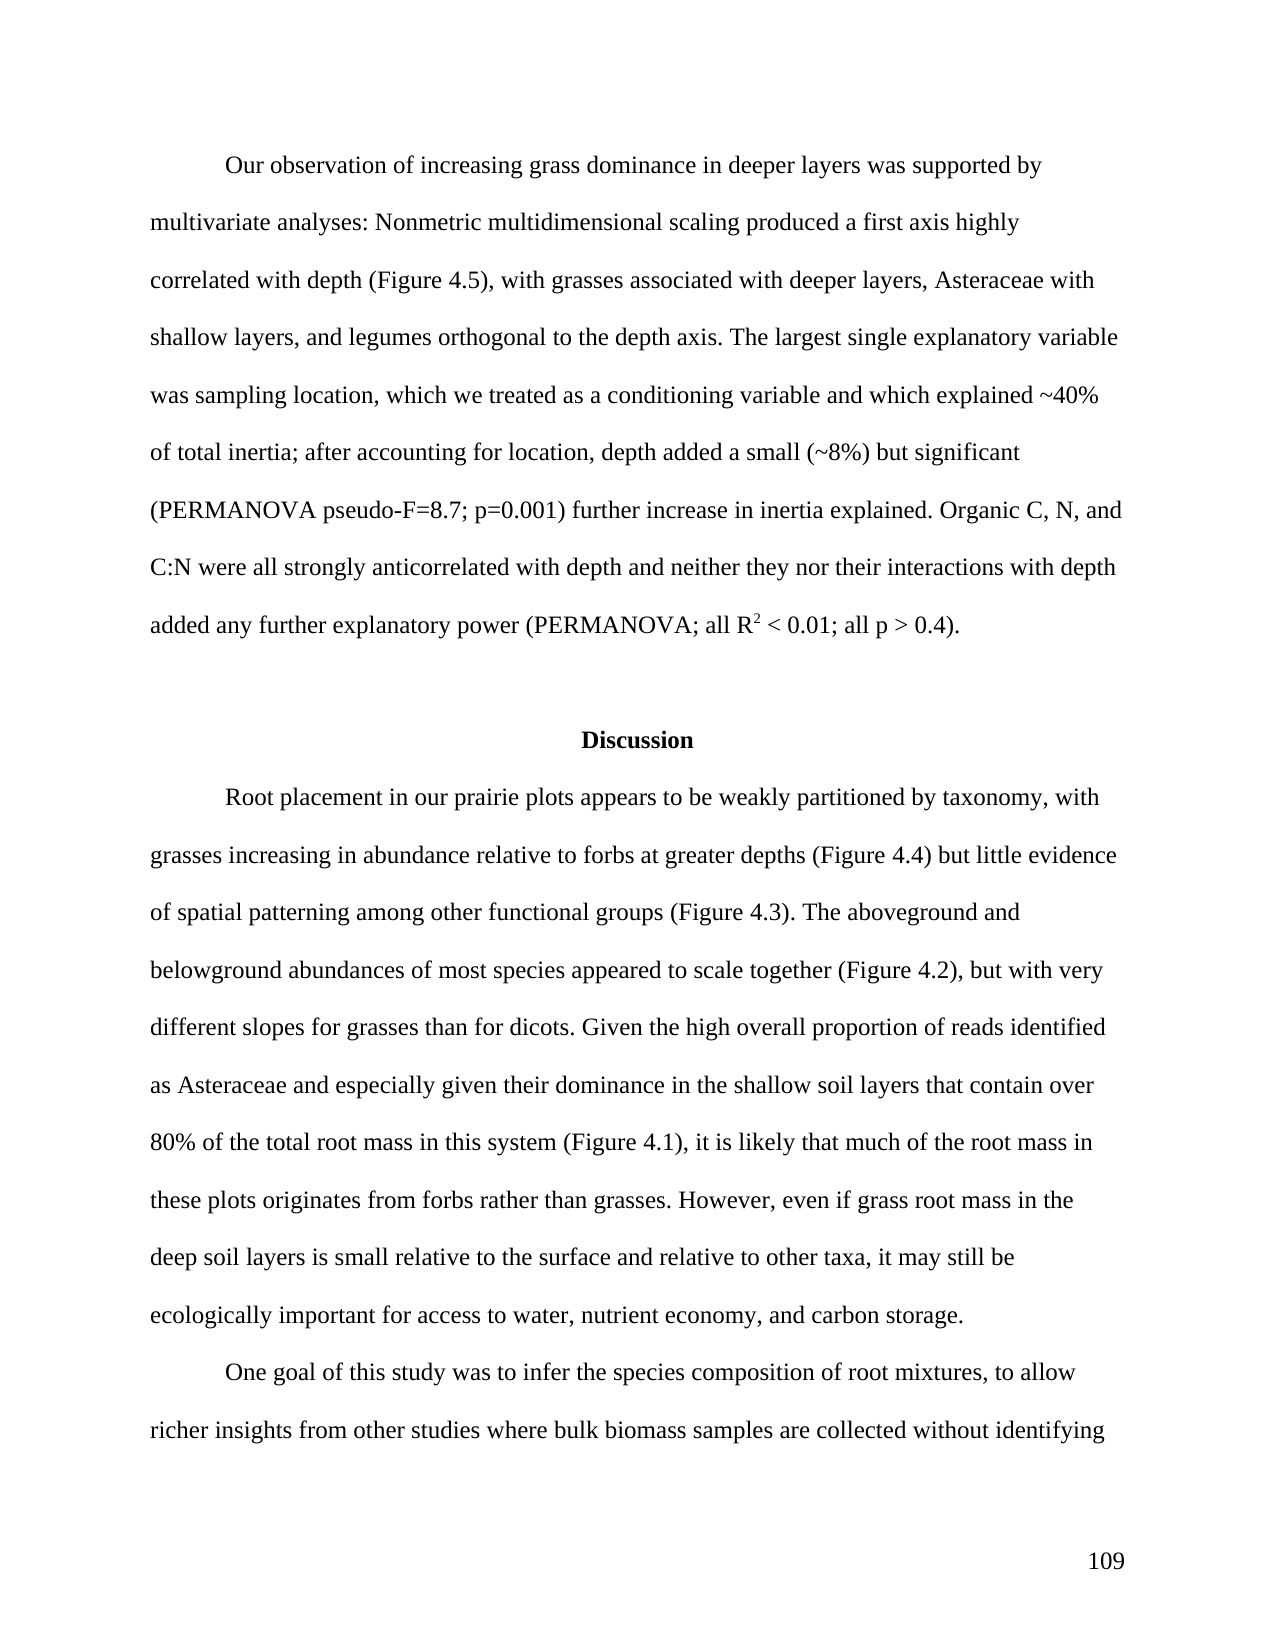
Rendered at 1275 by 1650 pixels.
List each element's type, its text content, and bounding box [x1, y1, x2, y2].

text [150, 1357, 1125, 1444]
text Root placement in our prairie plots appears to be weakly partitioned by taxonomy, with grasses increasing in abundance relative to forbs at greater depths (Figure 4.4) but little evidence of spatial patterning among other functional groups (Figure 4.3). The aboveground and belowground abundances of most species appeared to scale together (Figure 4.2), but with very different slopes for grasses than for dicots. Given the high overall proportion of reads identified as Asteraceae and especially given their dominance in the shallow soil layers that contain over 80% of the total root mass in this system (Figure 4.1), it is likely that much of the root mass in these plots originates from forbs rather than grasses. However, even if grass root mass in the deep soil layers is small relative to the surface and relative to other taxa, it may still be ecologically important for access to water, nutrient economy, and carbon storage. [150, 782, 1125, 1329]
subtitle Discussion [150, 725, 1125, 754]
text Our observation of increasing grass dominance in deeper layers was supported by multivariate analyses: Nonmetric multidimensional scaling produced a first axis highly correlated with depth (Figure 4.5), with grasses associated with deeper layers, Asteraceae with shallow layers, and legumes orthogonal to the depth axis. The largest single explanatory variable was sampling location, which we treated as a conditioning variable and which explained ~40% of total inertia; after accounting for location, depth added a small (~8%) but significant (PERMANOVA pseudo-F=8.7; p=0.001) further increase in inertia explained. Organic C, N, and C:N were all strongly anticorrelated with depth and neither they nor their interactions with depth added any further explanatory power (PERMANOVA; all R2 < 0.01; all p > 0.4). [150, 150, 1125, 639]
